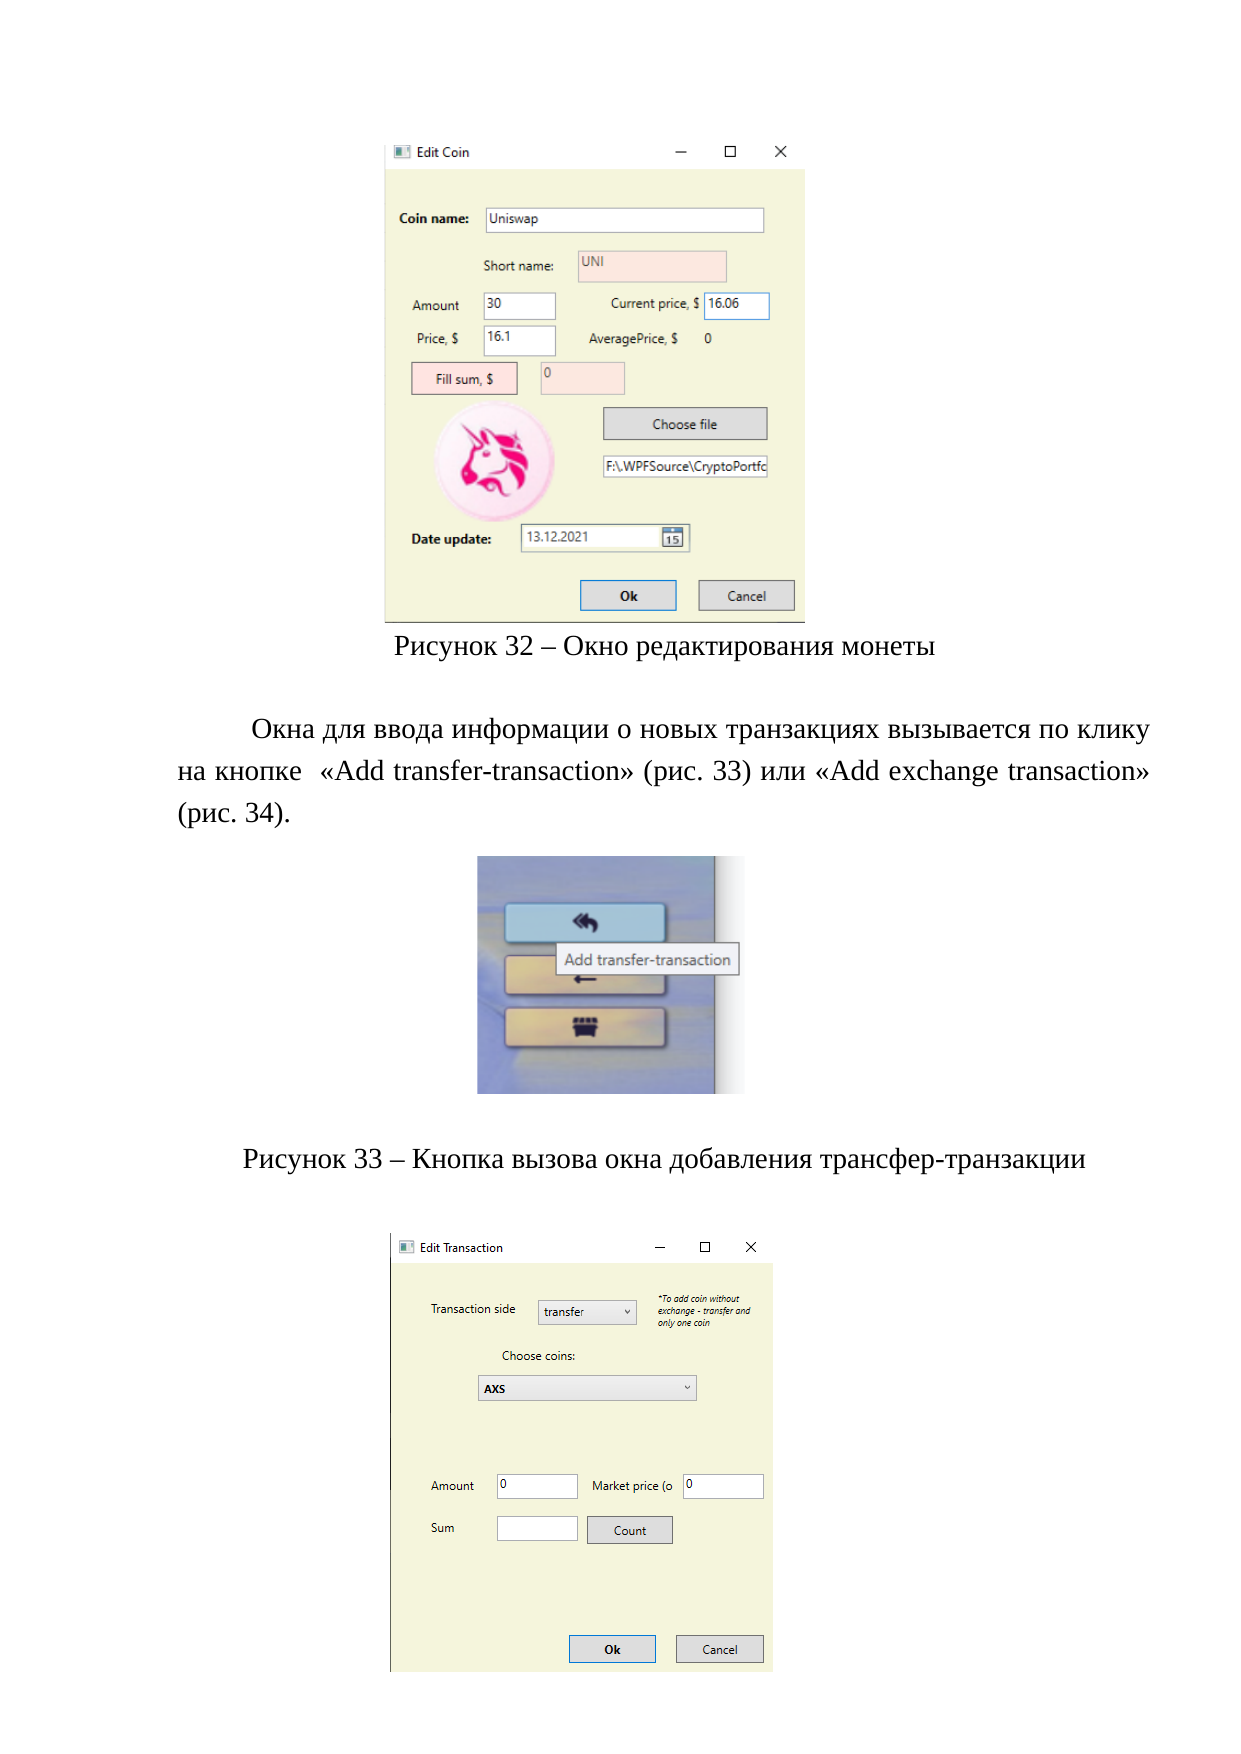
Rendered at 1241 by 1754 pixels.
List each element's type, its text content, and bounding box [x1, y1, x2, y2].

picture [390, 1233, 773, 1672]
picture [384, 145, 805, 623]
text Окна для ввода информации о новых транзакциях вызывается по клику на кнопке «Add transfer-transaction» (рис. 33) или «Add exchange transaction» (рис. 34). [177, 706, 1152, 831]
text Рисунок 33 – Кнопка вызова окна добавления трансфер-транзакции [177, 1135, 1152, 1177]
picture [477, 856, 745, 1094]
